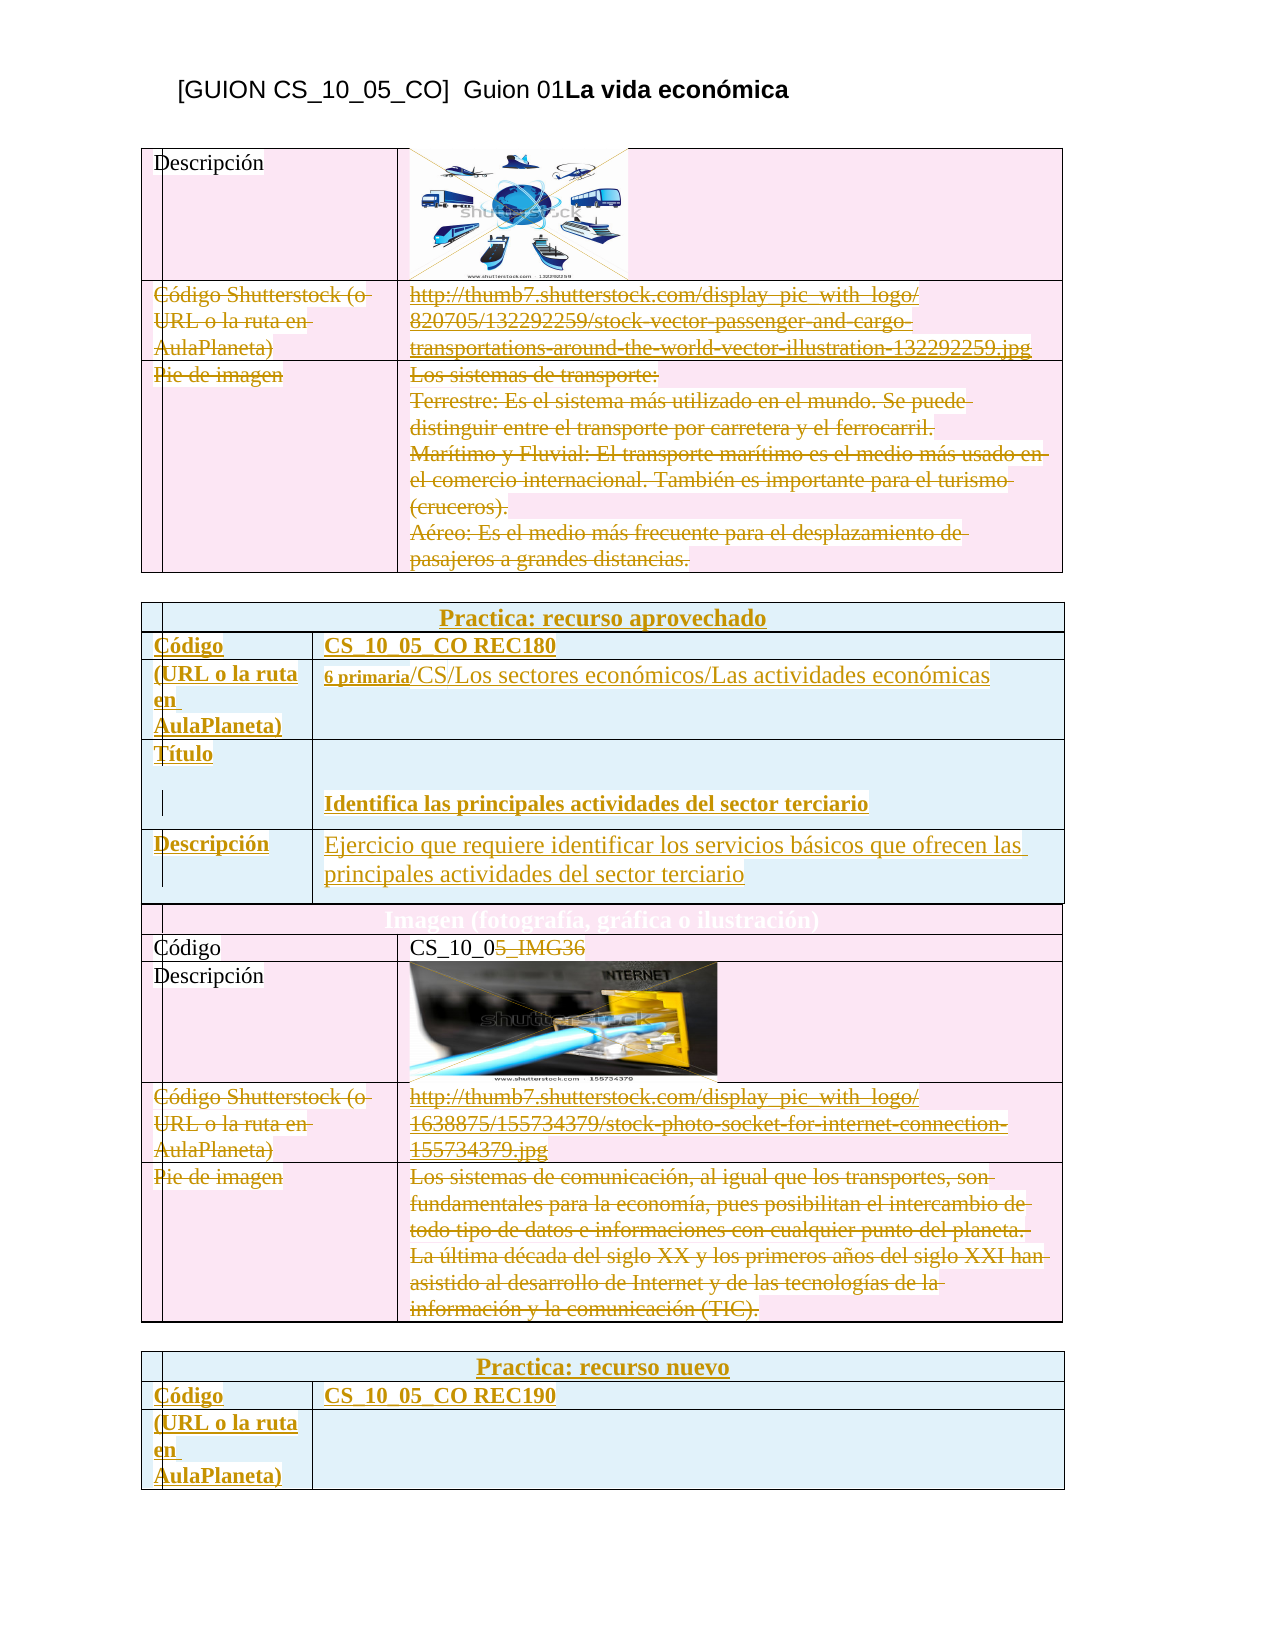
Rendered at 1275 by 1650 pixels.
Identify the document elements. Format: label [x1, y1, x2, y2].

picture [411, 148, 627, 213]
picture [412, 215, 626, 280]
picture [410, 1023, 716, 1083]
picture [409, 963, 560, 1081]
picture [411, 961, 716, 1021]
picture [567, 963, 718, 1081]
picture [521, 149, 629, 279]
picture [409, 150, 517, 279]
